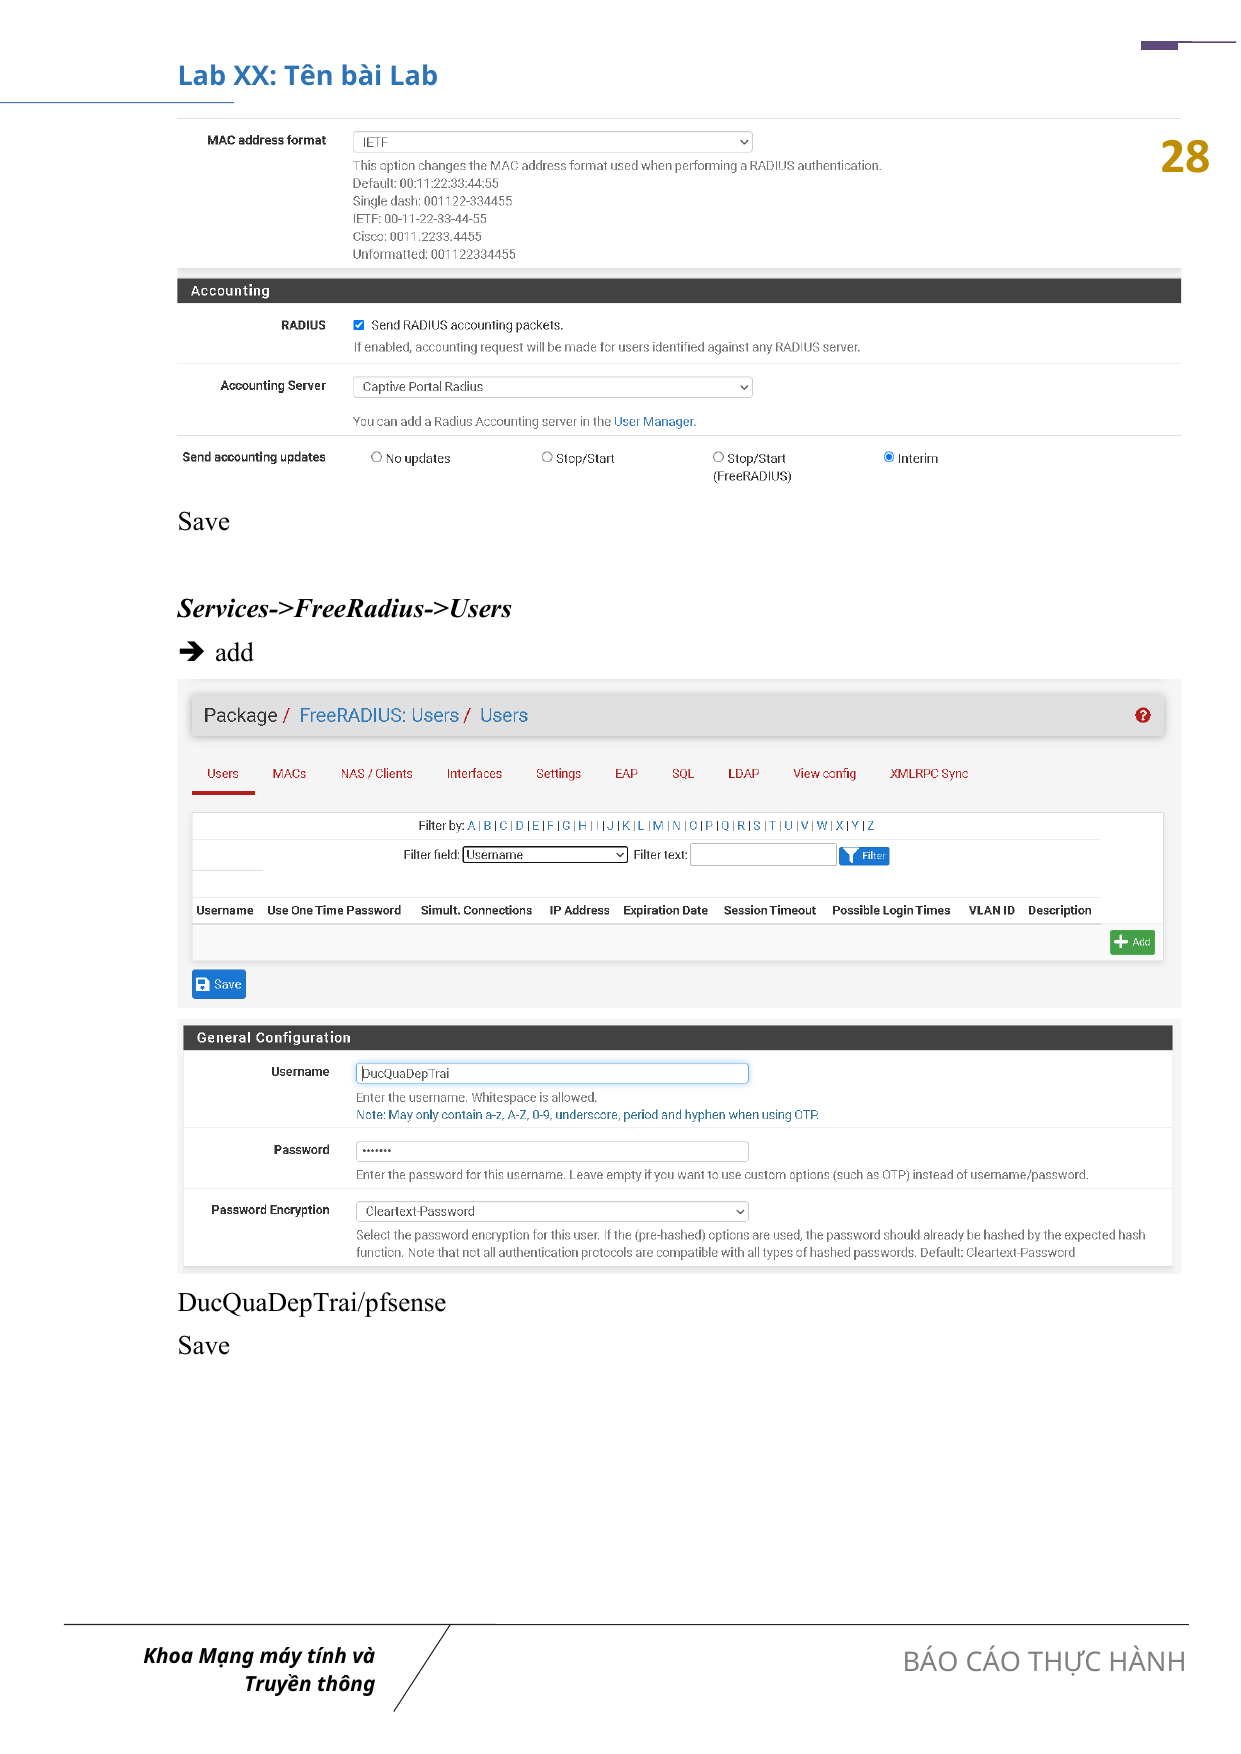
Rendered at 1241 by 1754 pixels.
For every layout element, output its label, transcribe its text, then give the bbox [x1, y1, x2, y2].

text Services->FreeRadius->Users [118, 592, 1122, 623]
list add [177, 636, 1122, 667]
text Save [118, 505, 1122, 536]
picture [177, 679, 1182, 1008]
text DucQuaDepTrai/pfsense [118, 1286, 1122, 1317]
picture [177, 1019, 1182, 1274]
text Save [118, 1329, 1122, 1360]
picture [1170, 152, 1182, 167]
picture [177, 118, 1182, 493]
